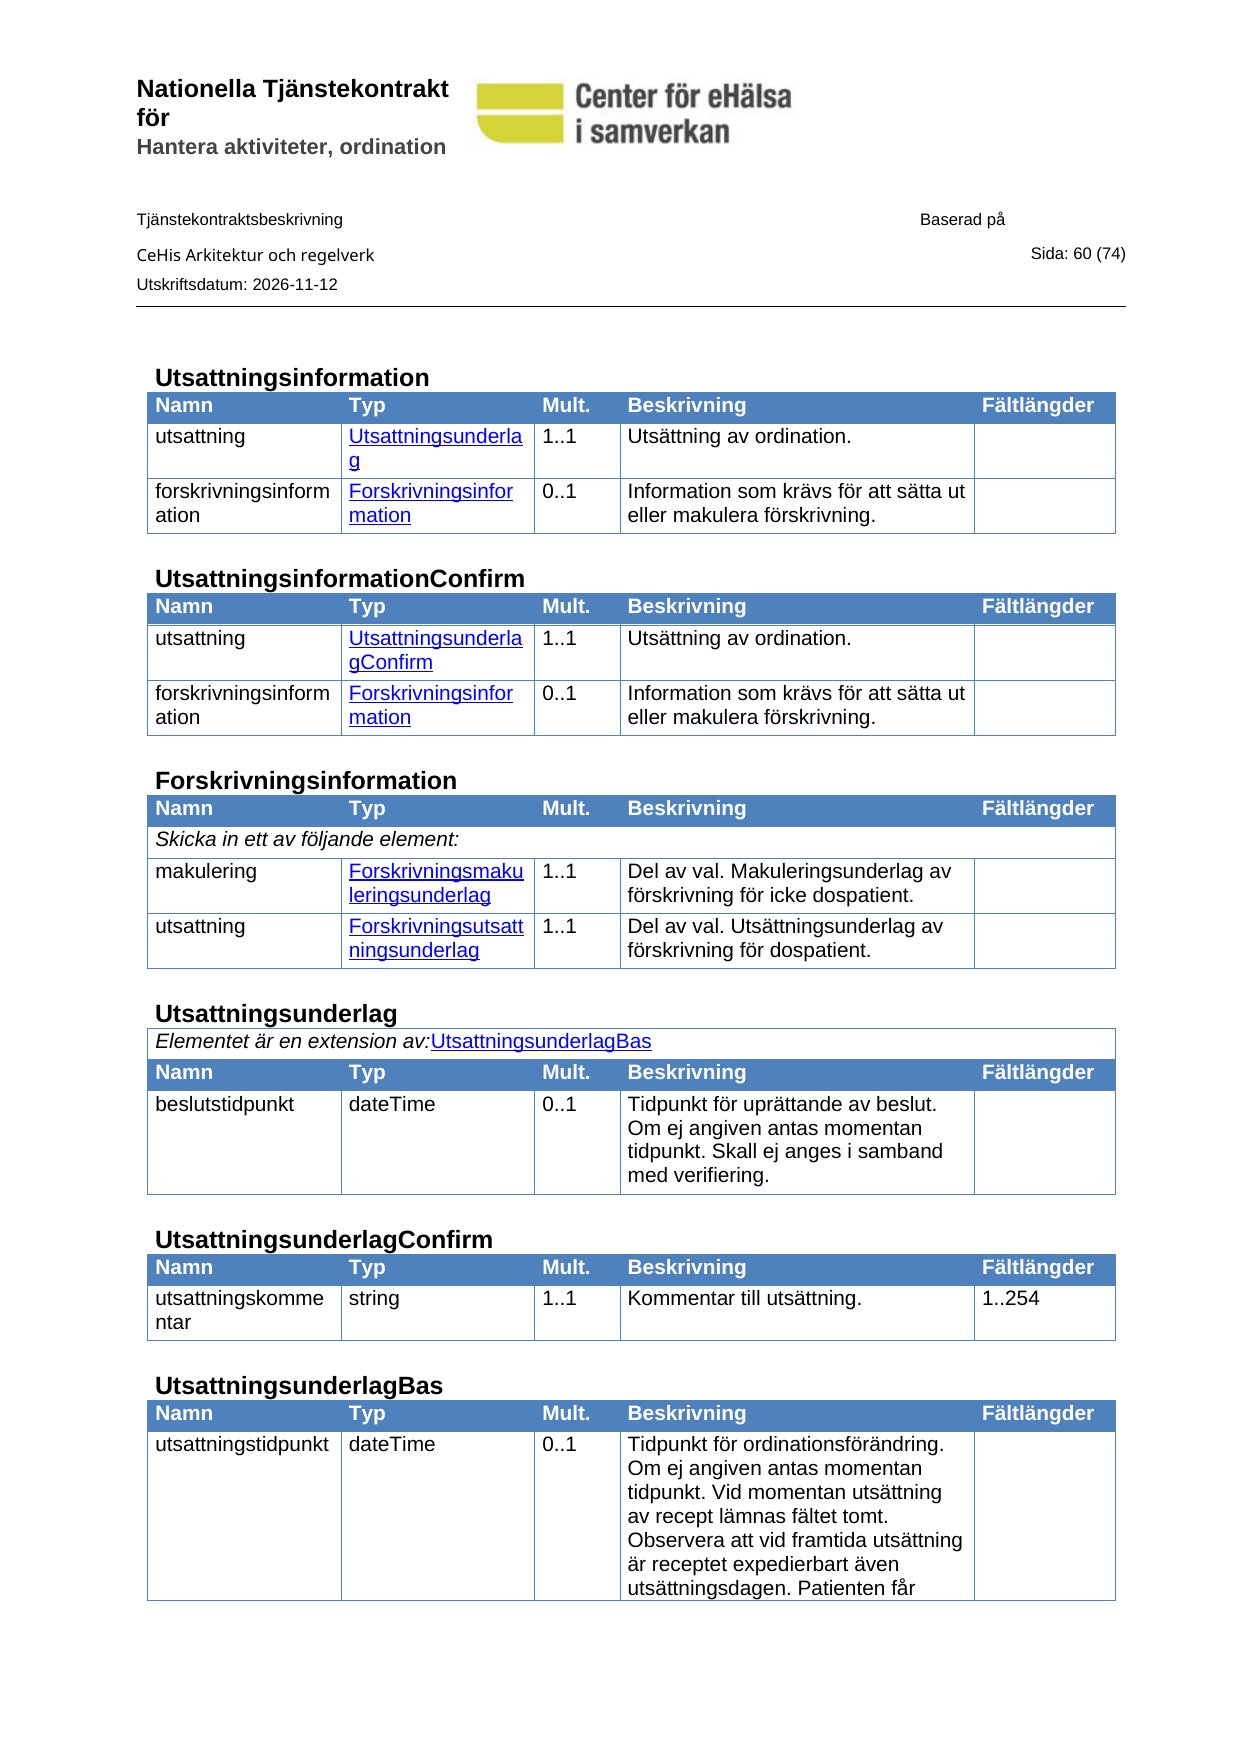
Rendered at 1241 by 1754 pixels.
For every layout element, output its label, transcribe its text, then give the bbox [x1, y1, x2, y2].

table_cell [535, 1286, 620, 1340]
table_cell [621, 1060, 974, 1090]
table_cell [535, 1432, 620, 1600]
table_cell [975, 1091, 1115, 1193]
text UtsattningsunderlagBas [148, 1371, 1181, 1400]
picture [471, 78, 797, 151]
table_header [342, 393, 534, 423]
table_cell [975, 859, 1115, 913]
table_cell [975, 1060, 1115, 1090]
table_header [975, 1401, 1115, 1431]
text Forskrivningsinformation [148, 766, 1181, 795]
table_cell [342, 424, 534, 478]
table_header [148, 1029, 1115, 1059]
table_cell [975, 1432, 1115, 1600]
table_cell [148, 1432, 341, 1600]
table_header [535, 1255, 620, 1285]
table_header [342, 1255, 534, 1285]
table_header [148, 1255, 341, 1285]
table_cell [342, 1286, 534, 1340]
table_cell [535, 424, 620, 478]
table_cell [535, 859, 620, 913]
text Utsattningsunderlag [148, 999, 1181, 1028]
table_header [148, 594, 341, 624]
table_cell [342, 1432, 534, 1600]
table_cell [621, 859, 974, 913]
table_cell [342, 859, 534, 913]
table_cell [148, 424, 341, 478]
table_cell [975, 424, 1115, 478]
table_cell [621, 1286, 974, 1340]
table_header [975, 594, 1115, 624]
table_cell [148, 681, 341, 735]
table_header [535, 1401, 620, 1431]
text Utsattningsinformation [148, 363, 1181, 392]
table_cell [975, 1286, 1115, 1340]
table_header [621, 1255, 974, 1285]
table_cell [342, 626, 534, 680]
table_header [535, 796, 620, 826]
text UtsattningsinformationConfirm [148, 564, 1181, 593]
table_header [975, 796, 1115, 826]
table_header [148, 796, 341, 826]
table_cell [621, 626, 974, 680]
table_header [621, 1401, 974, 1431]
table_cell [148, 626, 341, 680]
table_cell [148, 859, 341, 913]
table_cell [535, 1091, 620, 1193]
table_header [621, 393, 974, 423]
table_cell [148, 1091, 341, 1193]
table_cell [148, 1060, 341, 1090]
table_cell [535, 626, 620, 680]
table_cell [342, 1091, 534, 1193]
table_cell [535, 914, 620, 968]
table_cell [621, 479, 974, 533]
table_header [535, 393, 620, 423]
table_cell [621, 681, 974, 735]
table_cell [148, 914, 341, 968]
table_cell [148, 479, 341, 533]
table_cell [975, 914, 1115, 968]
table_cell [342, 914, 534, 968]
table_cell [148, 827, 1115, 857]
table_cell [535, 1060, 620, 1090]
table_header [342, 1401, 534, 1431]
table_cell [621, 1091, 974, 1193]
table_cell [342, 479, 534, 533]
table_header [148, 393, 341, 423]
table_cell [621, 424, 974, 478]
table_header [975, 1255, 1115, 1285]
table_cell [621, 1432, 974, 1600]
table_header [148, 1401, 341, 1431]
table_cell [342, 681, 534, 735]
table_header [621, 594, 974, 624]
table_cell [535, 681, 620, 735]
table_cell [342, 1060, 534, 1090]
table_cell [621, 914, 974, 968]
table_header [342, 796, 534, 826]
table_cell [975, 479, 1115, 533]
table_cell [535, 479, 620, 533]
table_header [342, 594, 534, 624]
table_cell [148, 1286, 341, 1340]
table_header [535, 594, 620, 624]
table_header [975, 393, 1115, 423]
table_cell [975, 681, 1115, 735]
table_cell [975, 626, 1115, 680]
text UtsattningsunderlagConfirm [148, 1225, 1181, 1253]
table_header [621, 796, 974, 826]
